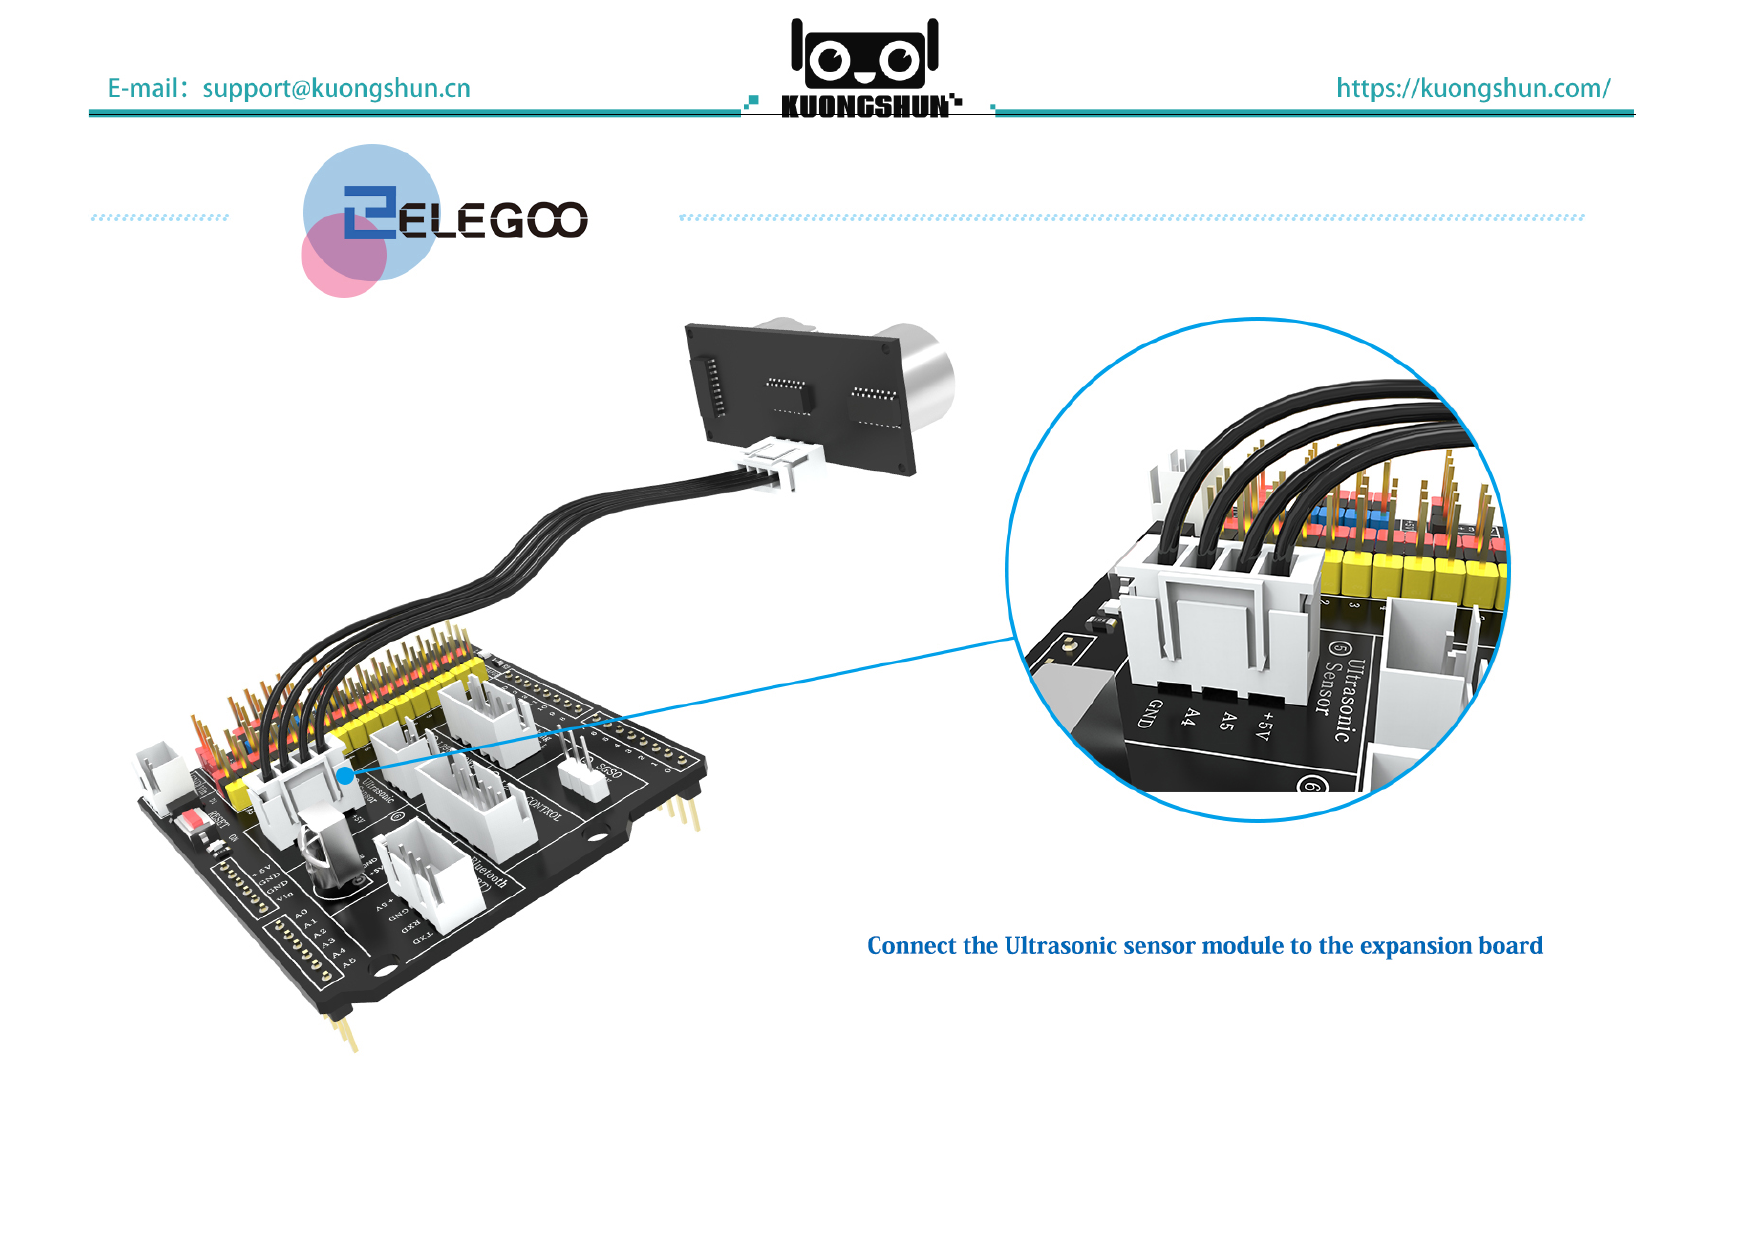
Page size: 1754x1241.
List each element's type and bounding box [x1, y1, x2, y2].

picture [88, 0, 1634, 1107]
